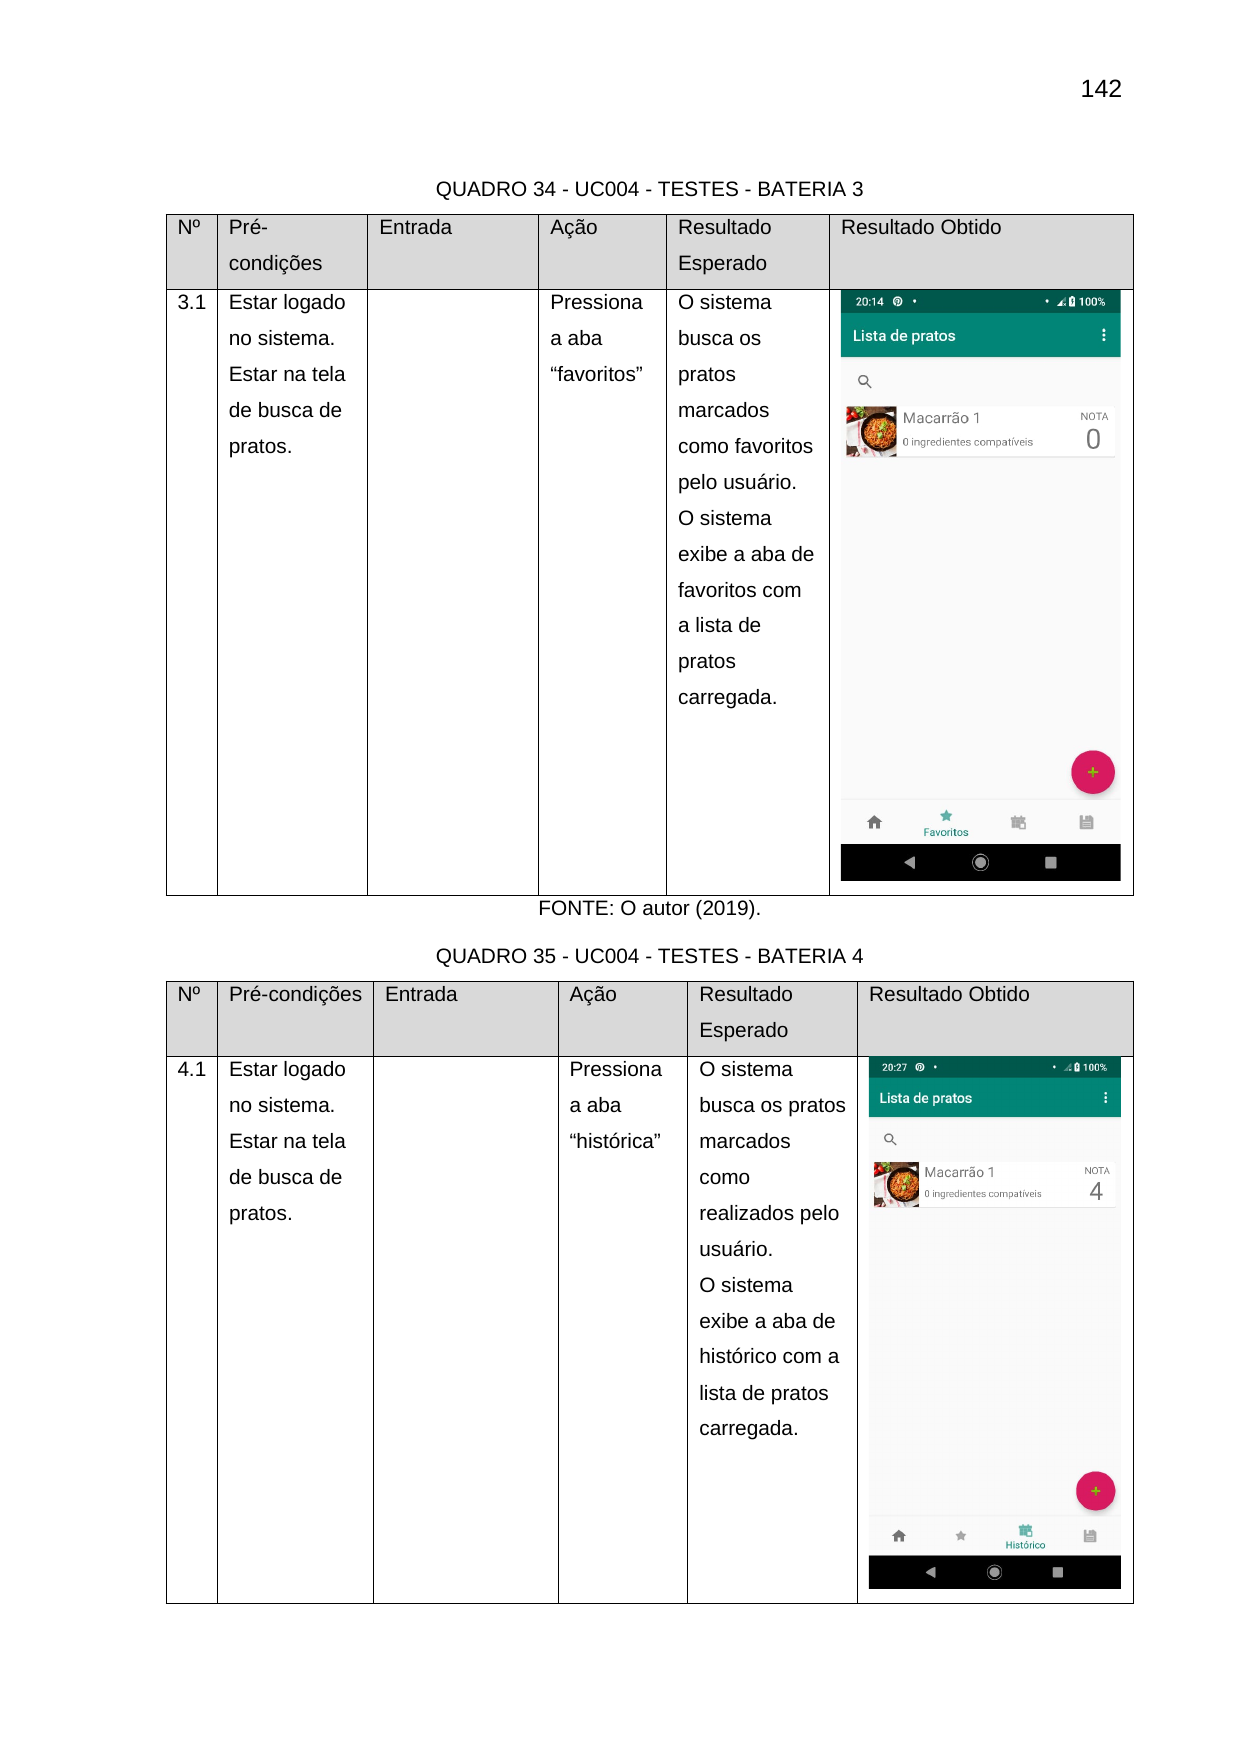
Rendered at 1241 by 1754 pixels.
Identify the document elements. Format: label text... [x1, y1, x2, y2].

table_cell [858, 1057, 1133, 1603]
table_header Resultado Esperado [667, 215, 829, 289]
text QUADRO 34 - UC004 - TESTES - BATERIA 3 [177, 177, 1122, 201]
table_cell O sistema busca os pratos marcados como realizados pelo usuário. O sistema exibe a aba de histórico com a lista de pratos carregada. [688, 1057, 857, 1603]
picture [840, 290, 1121, 881]
picture [868, 1056, 1121, 1589]
table_cell Pressiona a aba “favoritos” [539, 290, 666, 895]
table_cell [218, 1057, 373, 1603]
table_header Ação [559, 982, 687, 1056]
table_cell 4.1 [167, 1057, 217, 1603]
table_header Entrada [368, 215, 538, 289]
table_header Ação [539, 215, 666, 289]
text FONTE: O autor (2019). [177, 896, 1122, 920]
table_header Resultado Obtido [830, 215, 1133, 289]
table_cell Estar logado no sistema. Estar na tela de busca de pratos. [218, 290, 367, 895]
table_cell Pressiona a aba “histórica” [559, 1057, 687, 1603]
text QUADRO 35 - UC004 - TESTES - BATERIA 4 [177, 944, 1122, 968]
table_cell [374, 1057, 558, 1603]
table_cell O sistema busca os pratos marcados como favoritos pelo usuário. O sistema exibe a aba de favoritos com a lista de pratos carregada. [667, 290, 829, 895]
table_cell 3.1 [167, 290, 217, 895]
table_header Pré-condições [218, 982, 373, 1056]
table_cell [830, 290, 1133, 895]
table_cell [368, 290, 538, 895]
table_header Nº [167, 215, 217, 289]
table_header Resultado Obtido [858, 982, 1133, 1056]
table_header Nº [167, 982, 217, 1056]
table_header Pré-condições [218, 215, 367, 289]
table_header Resultado Esperado [688, 982, 857, 1056]
table_header Entrada [374, 982, 558, 1056]
